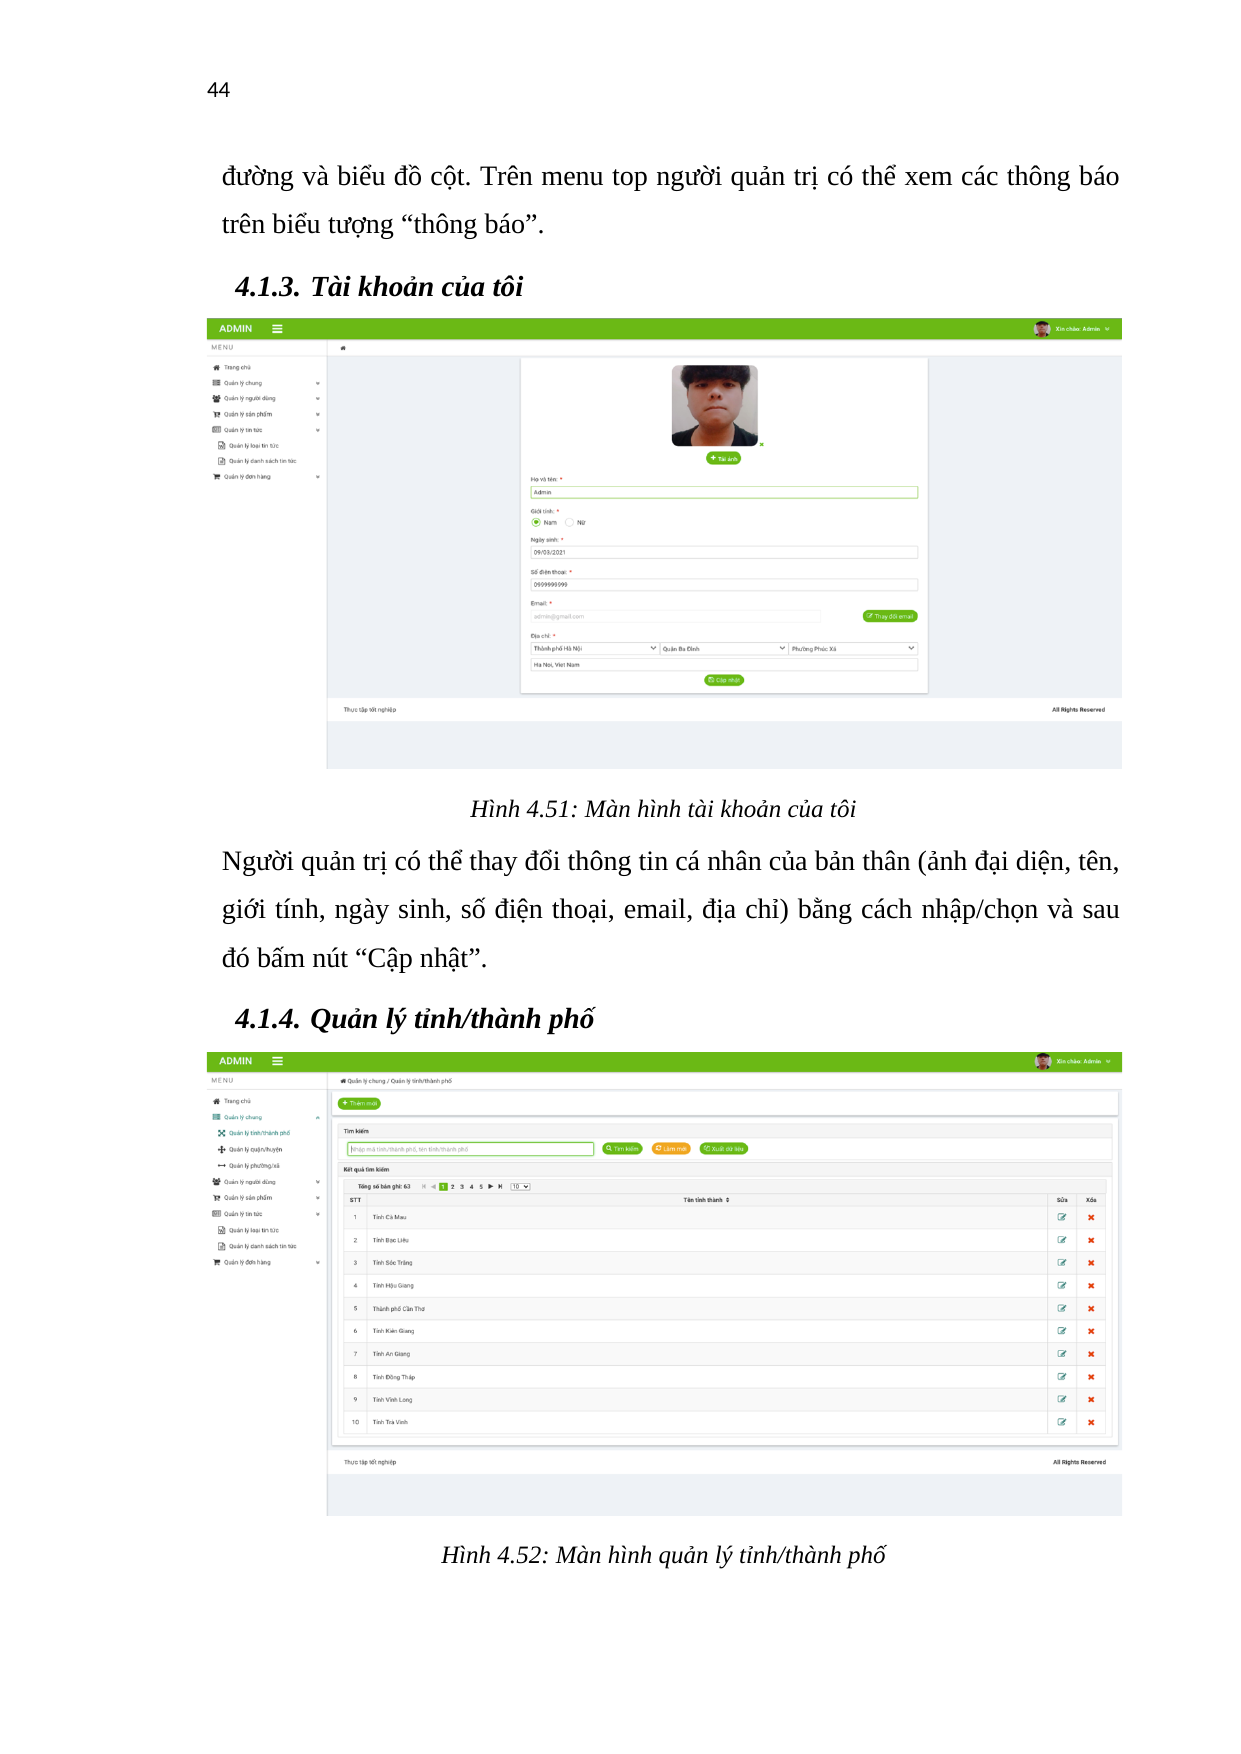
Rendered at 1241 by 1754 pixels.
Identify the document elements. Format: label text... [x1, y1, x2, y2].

subtitle Tài khoản của tôi [235, 269, 1122, 302]
text Người quản trị có thể thay đổi thông tin cá nhân của bản thân (ảnh đại diện, tên, giới tính, ngày sinh, số điện thoại, email, địa chỉ) bằng cách nhập/chọn và sau đó bấm nút “Cập nhật”. [222, 843, 1122, 973]
subtitle Quản lý tỉnh/thành phố [235, 1002, 1122, 1035]
picture [206, 318, 1122, 769]
picture [206, 1052, 1123, 1516]
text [222, 159, 1122, 240]
